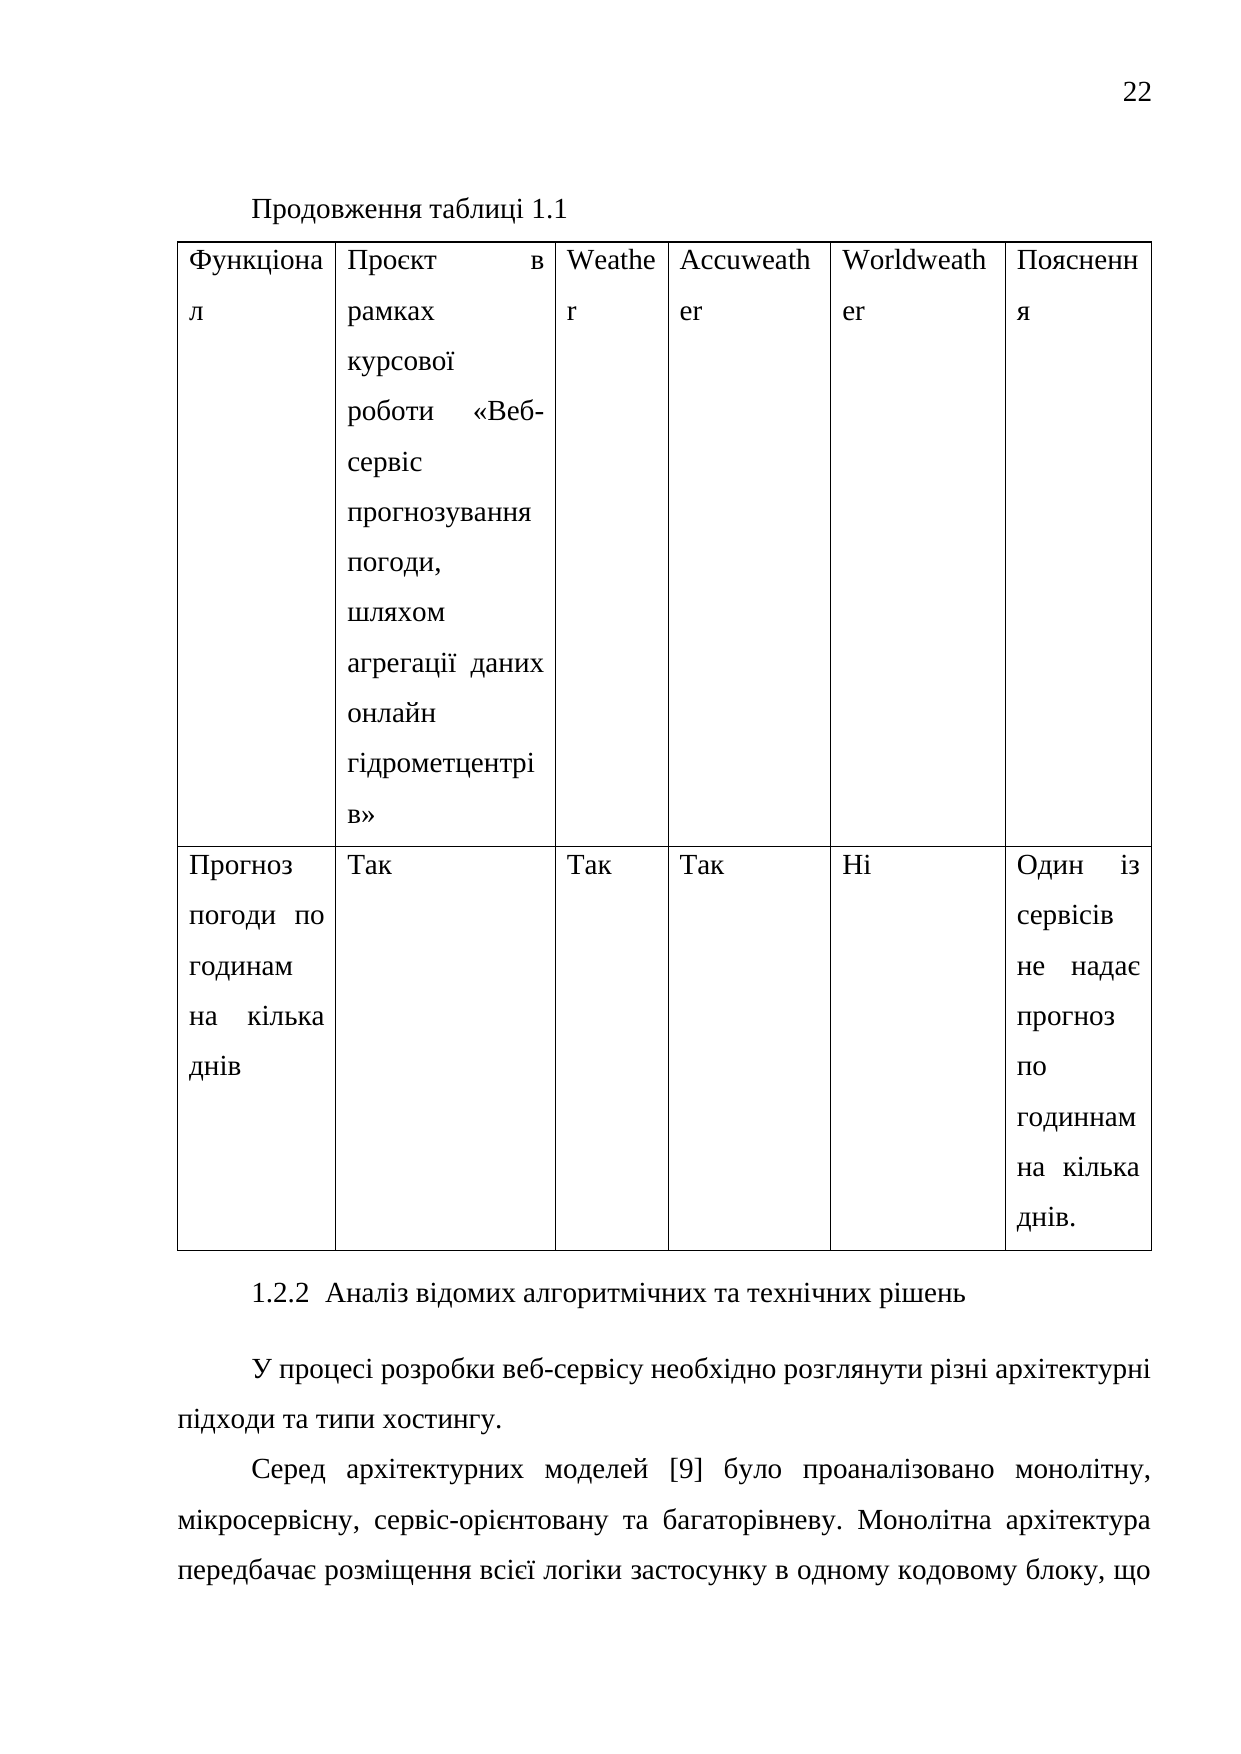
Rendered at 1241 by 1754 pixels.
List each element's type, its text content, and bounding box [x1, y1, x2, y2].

text Аналіз відомих алгоритмічних та технічних рішень [251, 1276, 1152, 1309]
table_header Worldweather [831, 243, 1005, 846]
table_header Accuweather [669, 243, 830, 846]
table_cell Так [669, 847, 830, 1249]
table_cell Так [336, 847, 555, 1249]
table_header Пояснення [1006, 243, 1151, 846]
text У процесі розробки веб-сервісу необхідно розглянути різні архітектурні підходи та типи хостингу. [177, 1351, 1152, 1435]
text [177, 1451, 1152, 1586]
table_cell Так [556, 847, 668, 1249]
table_header Функціонал [178, 243, 335, 846]
text Продовження таблиці 1.1 [177, 191, 1152, 224]
table_cell Ні [831, 847, 1005, 1249]
table_header Weather [556, 243, 668, 846]
table_header Проєкт в рамках курсової роботи «Веб-сервіс прогнозування погоди, шляхом агрегації даних онлайн гідрометцентрів» [336, 243, 555, 846]
table_cell Один із сервісів не надає прогноз по годиннам на кілька днів. [1006, 847, 1151, 1249]
table_cell Прогноз погоди по годинам на кілька днів [178, 847, 335, 1249]
